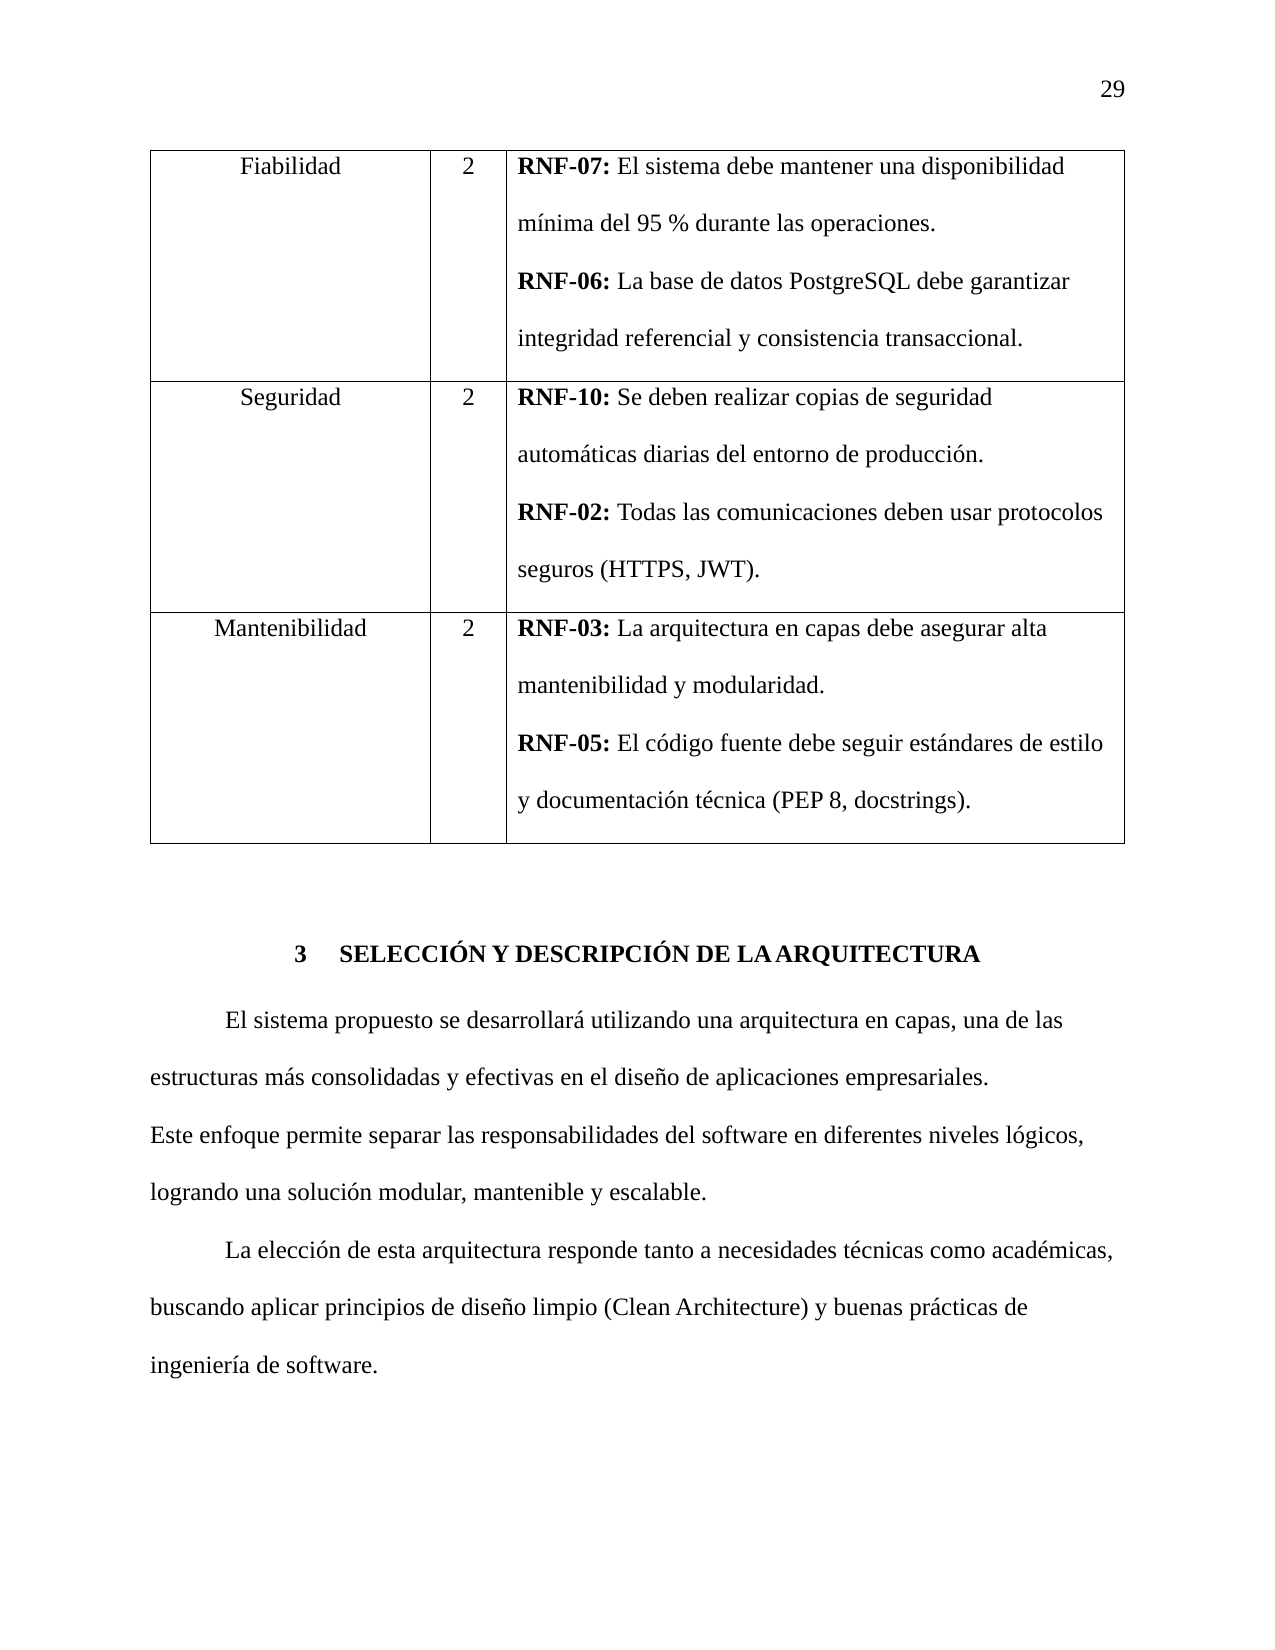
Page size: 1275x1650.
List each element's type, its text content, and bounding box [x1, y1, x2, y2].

text La elección de esta arquitectura responde tanto a necesidades técnicas como académicas, buscando aplicar principios de diseño limpio (Clean Architecture) y buenas prácticas de ingeniería de software. [150, 1235, 1125, 1378]
table_cell RNF-07: El sistema debe mantener una disponibilidad mínima del 95 % durante las operaciones. RNF-06: La base de datos PostgreSQL debe garantizar integridad referencial y consistencia transaccional. [507, 151, 1124, 381]
table_cell RNF-03: La arquitectura en capas debe asegurar alta mantenibilidad y modularidad. RNF-05: El código fuente debe seguir estándares de estilo y documentación técnica (PEP 8, docstrings). [507, 613, 1124, 843]
table_cell 2 [431, 151, 506, 381]
subtitle Selección y Descripción de la Arquitectura [150, 939, 1125, 968]
table_cell 2 [431, 613, 506, 843]
table_cell Fiabilidad [151, 151, 430, 381]
table_cell Seguridad [151, 382, 430, 612]
table_cell Mantenibilidad [151, 613, 430, 843]
table_cell 2 [431, 382, 506, 612]
table_cell RNF-10: Se deben realizar copias de seguridad automáticas diarias del entorno de producción. RNF-02: Todas las comunicaciones deben usar protocolos seguros (HTTPS, JWT). [507, 382, 1124, 612]
text El sistema propuesto se desarrollará utilizando una arquitectura en capas, una de las estructuras más consolidadas y efectivas en el diseño de aplicaciones empresariales. Este enfoque permite separar las responsabilidades del software en diferentes niveles lógicos, logrando una solución modular, mantenible y escalable. [150, 1005, 1125, 1206]
